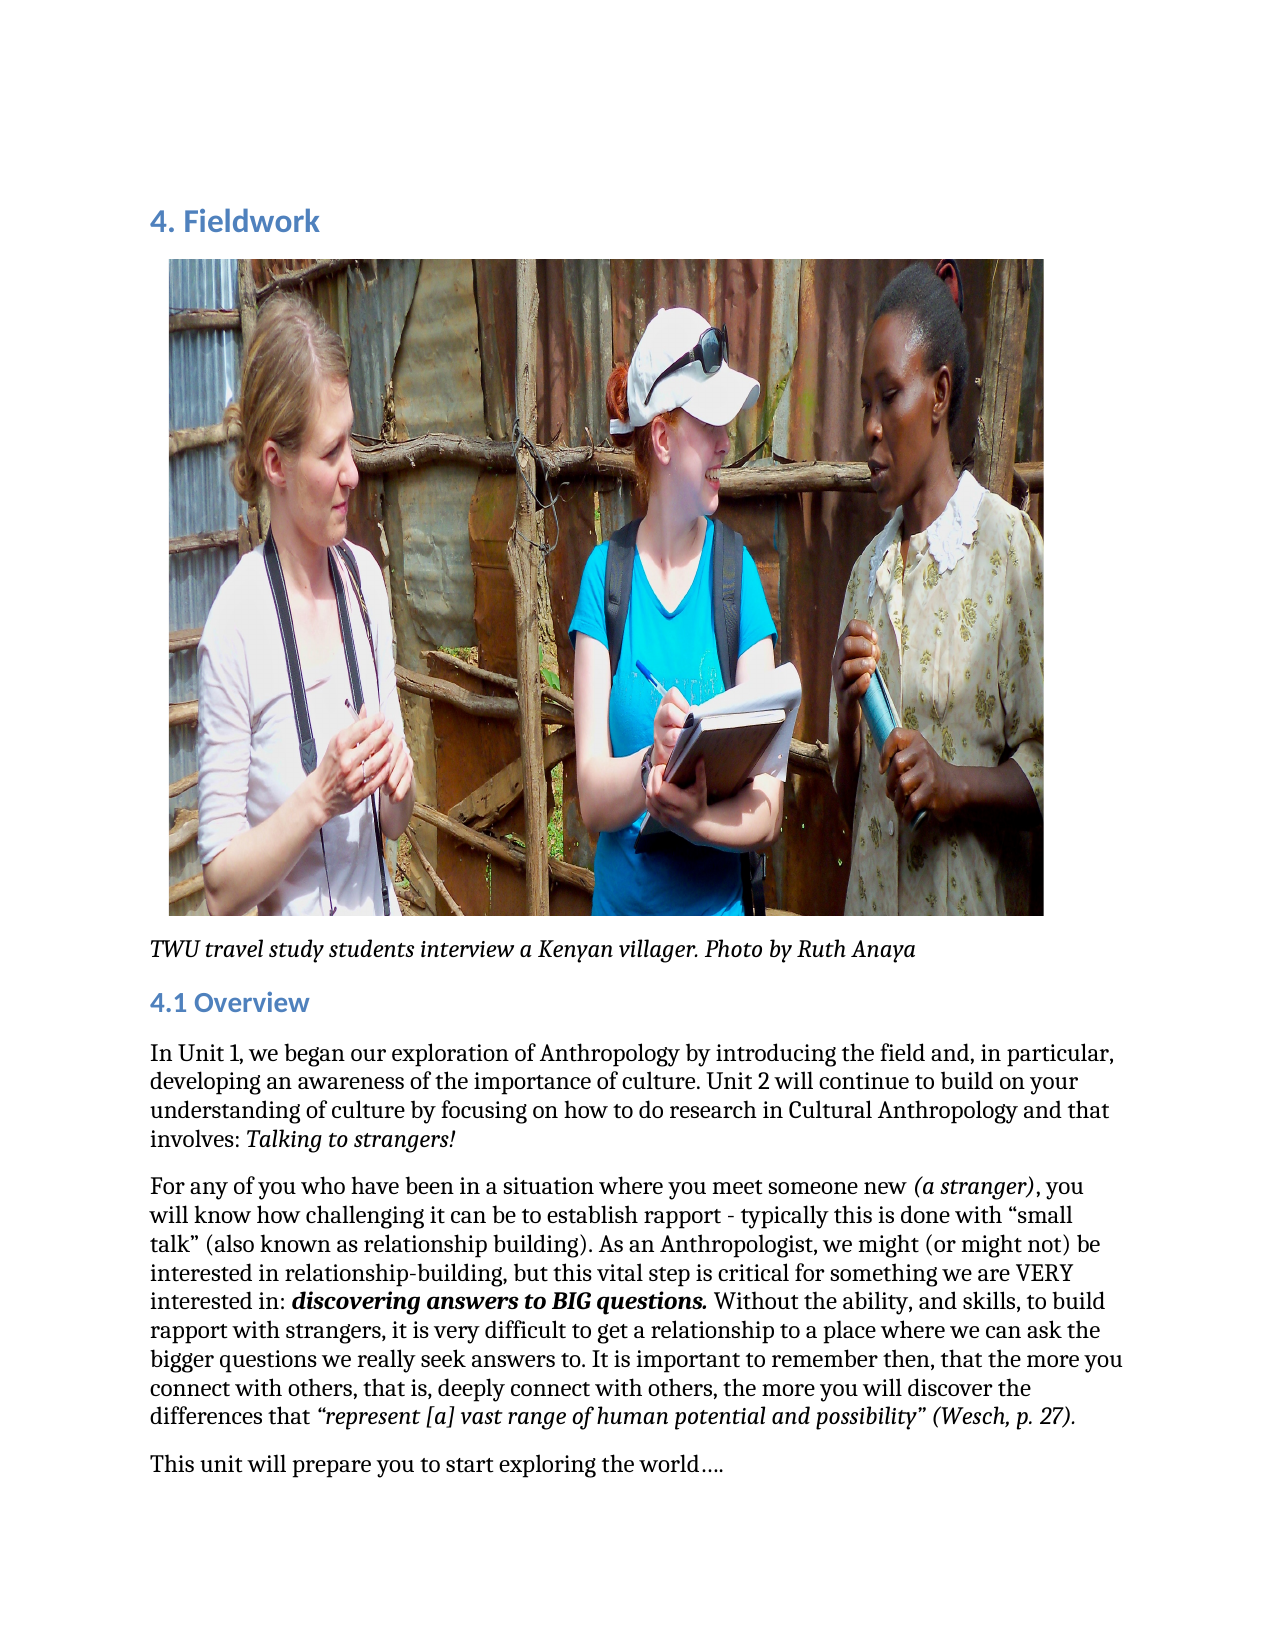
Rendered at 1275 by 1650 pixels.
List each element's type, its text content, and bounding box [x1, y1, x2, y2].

text For any of you who have been in a situation where you meet someone new (a stranger), you will know how challenging it can be to establish rapport - typically this is done with “small talk” (also known as relationship building). As an Anthropologist, we might (or might not) be interested in relationship-building, but this vital step is critical for something we are VERY interested in: discovering answers to BIG questions. Without the ability, and skills, to build rapport with strangers, it is very difficult to get a relationship to a place where we can ask the bigger questions we really seek answers to. It is important to remember then, that the more you connect with others, that is, deeply connect with others, the more you will discover the differences that “represent [a] vast range of human potential and possibility” (Wesch, p. 27). [150, 1172, 1125, 1431]
text This unit will prepare you to start exploring the world…. [150, 1450, 1125, 1478]
subtitle 4.1 Overview [150, 984, 1125, 1020]
text TWU travel study students interview a Kenyan villager. Photo by Ruth Anaya [150, 934, 1125, 963]
subtitle 4. Fieldwork [150, 200, 1125, 241]
picture [168, 259, 1044, 916]
text In Unit 1, we began our exploration of Anthropology by introducing the field and, in particular, developing an awareness of the importance of culture. Unit 2 will continue to build on your understanding of culture by focusing on how to do research in Cultural Anthropology and that involves: Talking to strangers! [150, 1038, 1125, 1153]
